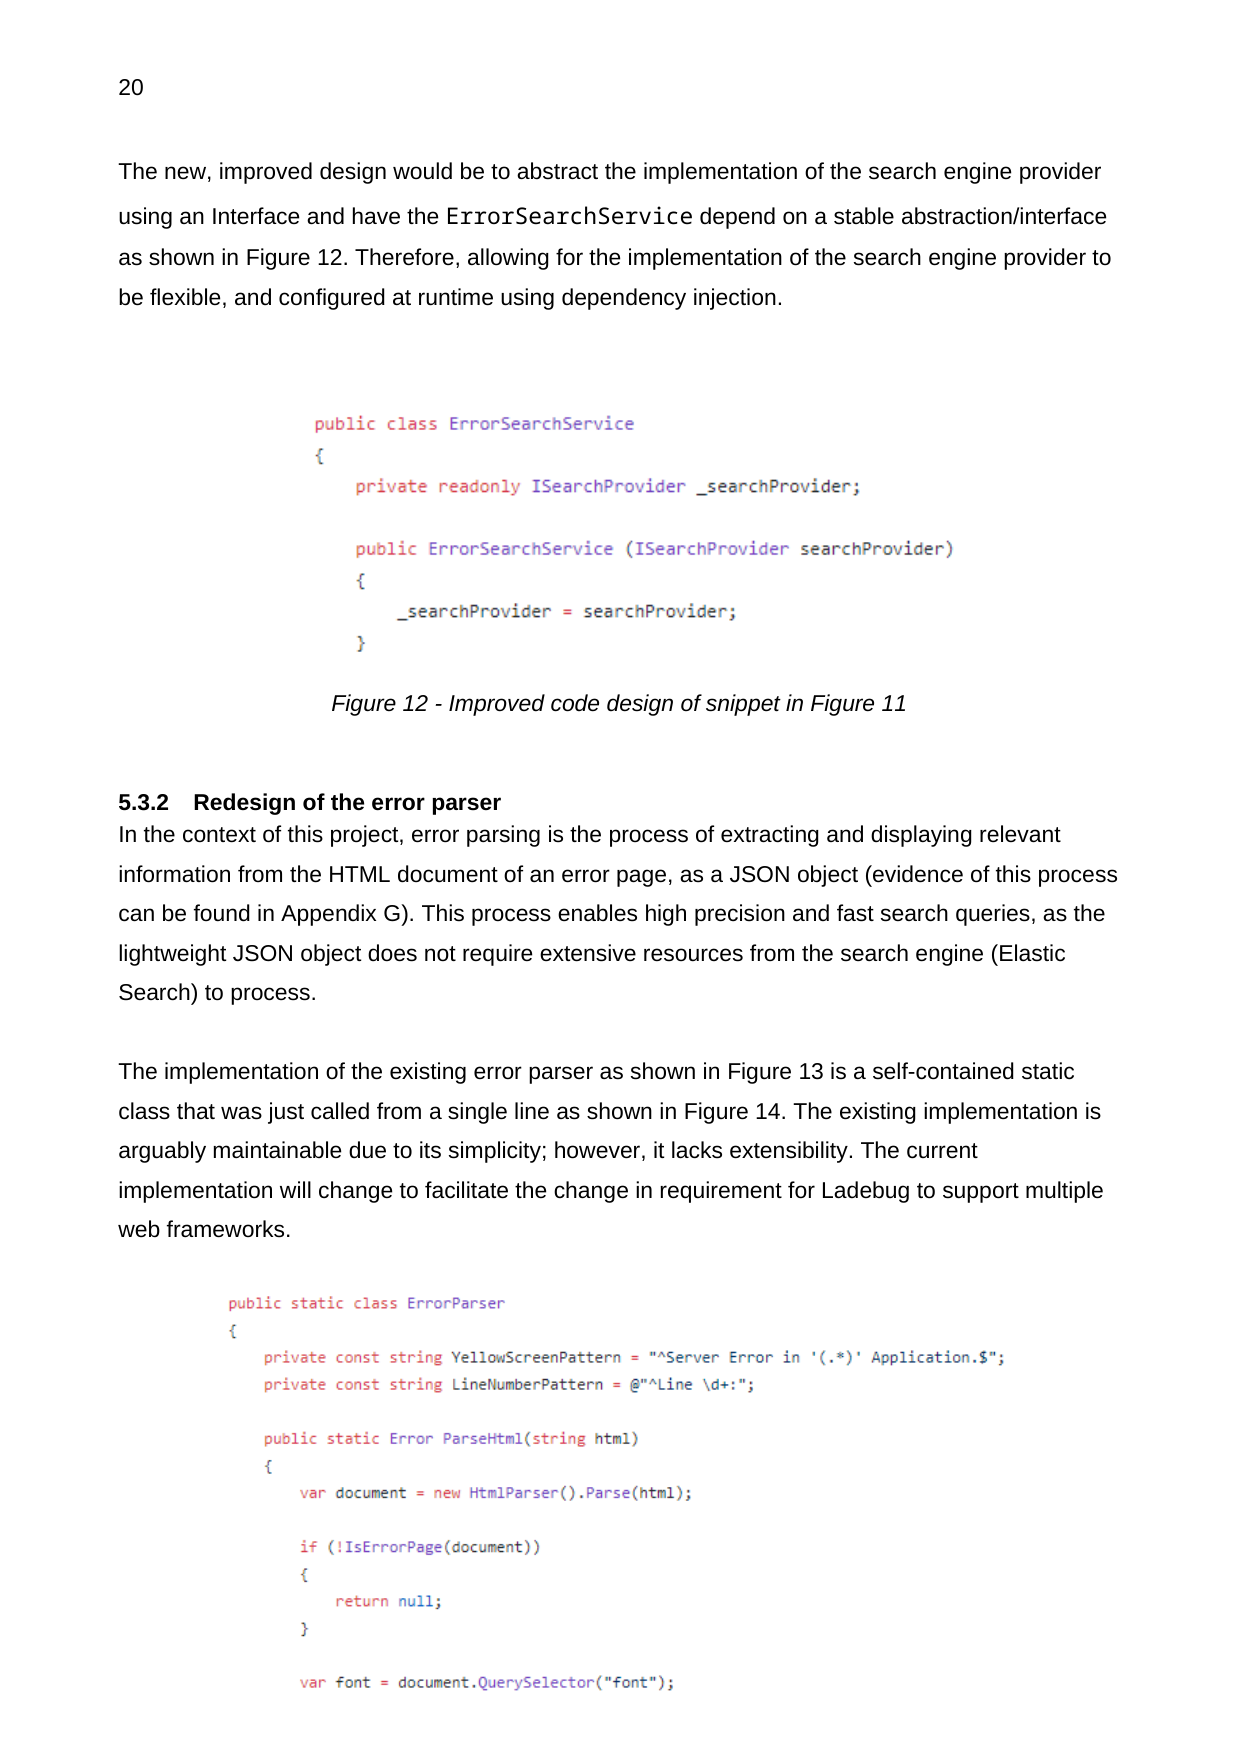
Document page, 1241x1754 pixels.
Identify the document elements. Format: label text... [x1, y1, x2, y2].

picture [263, 405, 977, 677]
text The implementation of the existing error parser as shown in Figure 13 is a self-contained static class that was just called from a single line as shown in Figure 14. The existing implementation is arguably maintainable due to its simplicity; however, it lacks extensibility. The current implementation will change to facilitate the change in requirement for Ladebug to support multiple web frameworks. [118, 1058, 1122, 1242]
text The new, improved design would be to abstract the implementation of the search engine provider using an Interface and have the ErrorSearchService depend on a stable abstraction/interface as shown in Figure 12. Therefore, allowing for the implementation of the search engine provider to be flexible, and configured at runtime using dependency injection. [118, 158, 1122, 310]
subtitle Redesign of the error parser [118, 789, 1122, 815]
picture [219, 1291, 1021, 1700]
text In the context of this project, error parsing is the process of extracting and displaying relevant information from the HTML document of an error page, as a JSON object (evidence of this process can be found in Appendix G). This process enables high precision and fast search queries, as the lightweight JSON object does not require extensive resources from the search engine (Elastic Search) to process. [118, 821, 1122, 1006]
